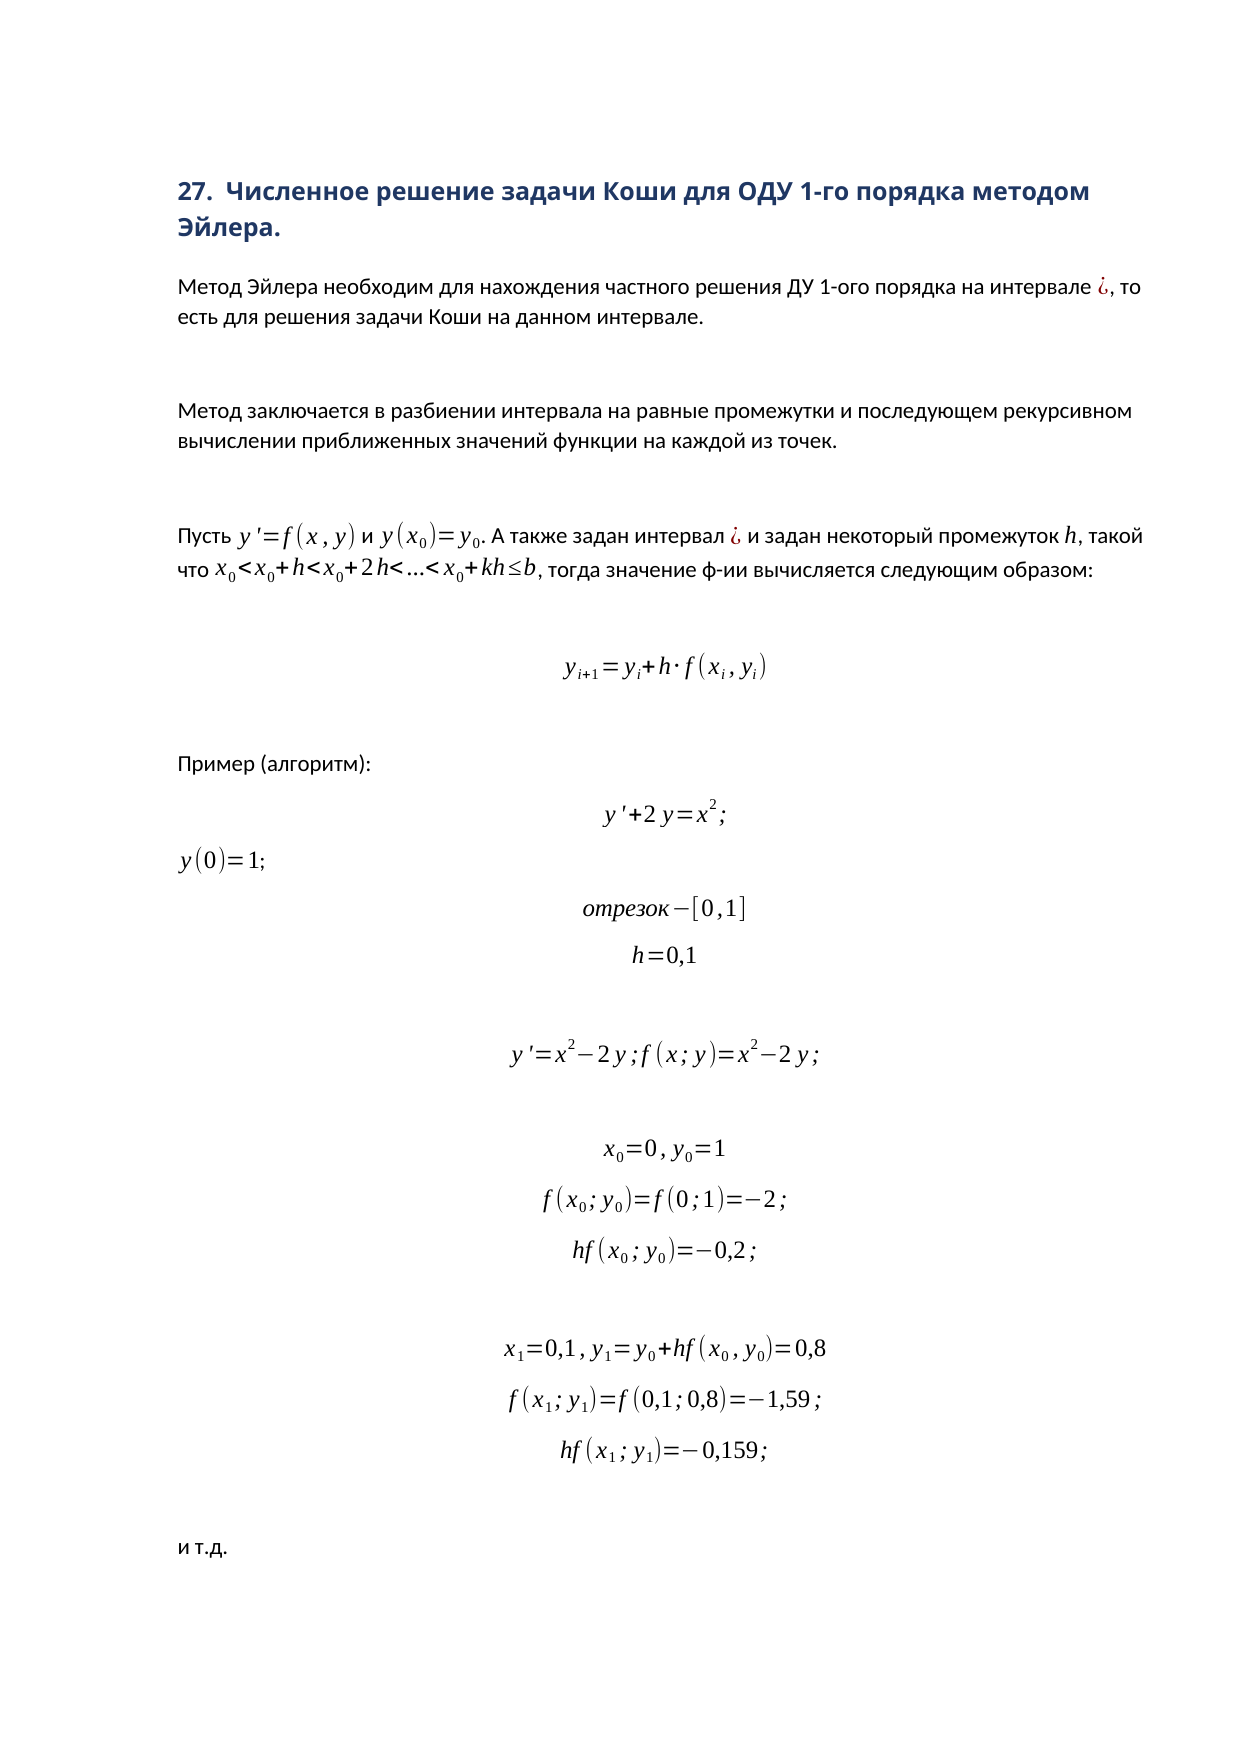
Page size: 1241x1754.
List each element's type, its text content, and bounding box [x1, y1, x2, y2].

subtitle 27. Численное решение задачи Коши для ОДУ 1-го порядка методом Эйлера. [177, 173, 1152, 244]
text Пусть и . А также задан интервал и задан некоторый промежуток , такой что , тогда значение ф-ии вычисляется следующим образом: [177, 520, 1152, 585]
text и т.д. [177, 1532, 1152, 1560]
text ; [177, 846, 1152, 876]
text Пример (алгоритм): [177, 749, 1152, 777]
text Метод заключается в разбиении интервала на равные промежутки и последующем рекурсивном вычислении приближенных значений функции на каждой из точек. [177, 396, 1152, 454]
text Метод Эйлера необходим для нахождения частного решения ДУ 1-ого порядка на интервале , то есть для решения задачи Коши на данном интервале. [177, 272, 1152, 330]
